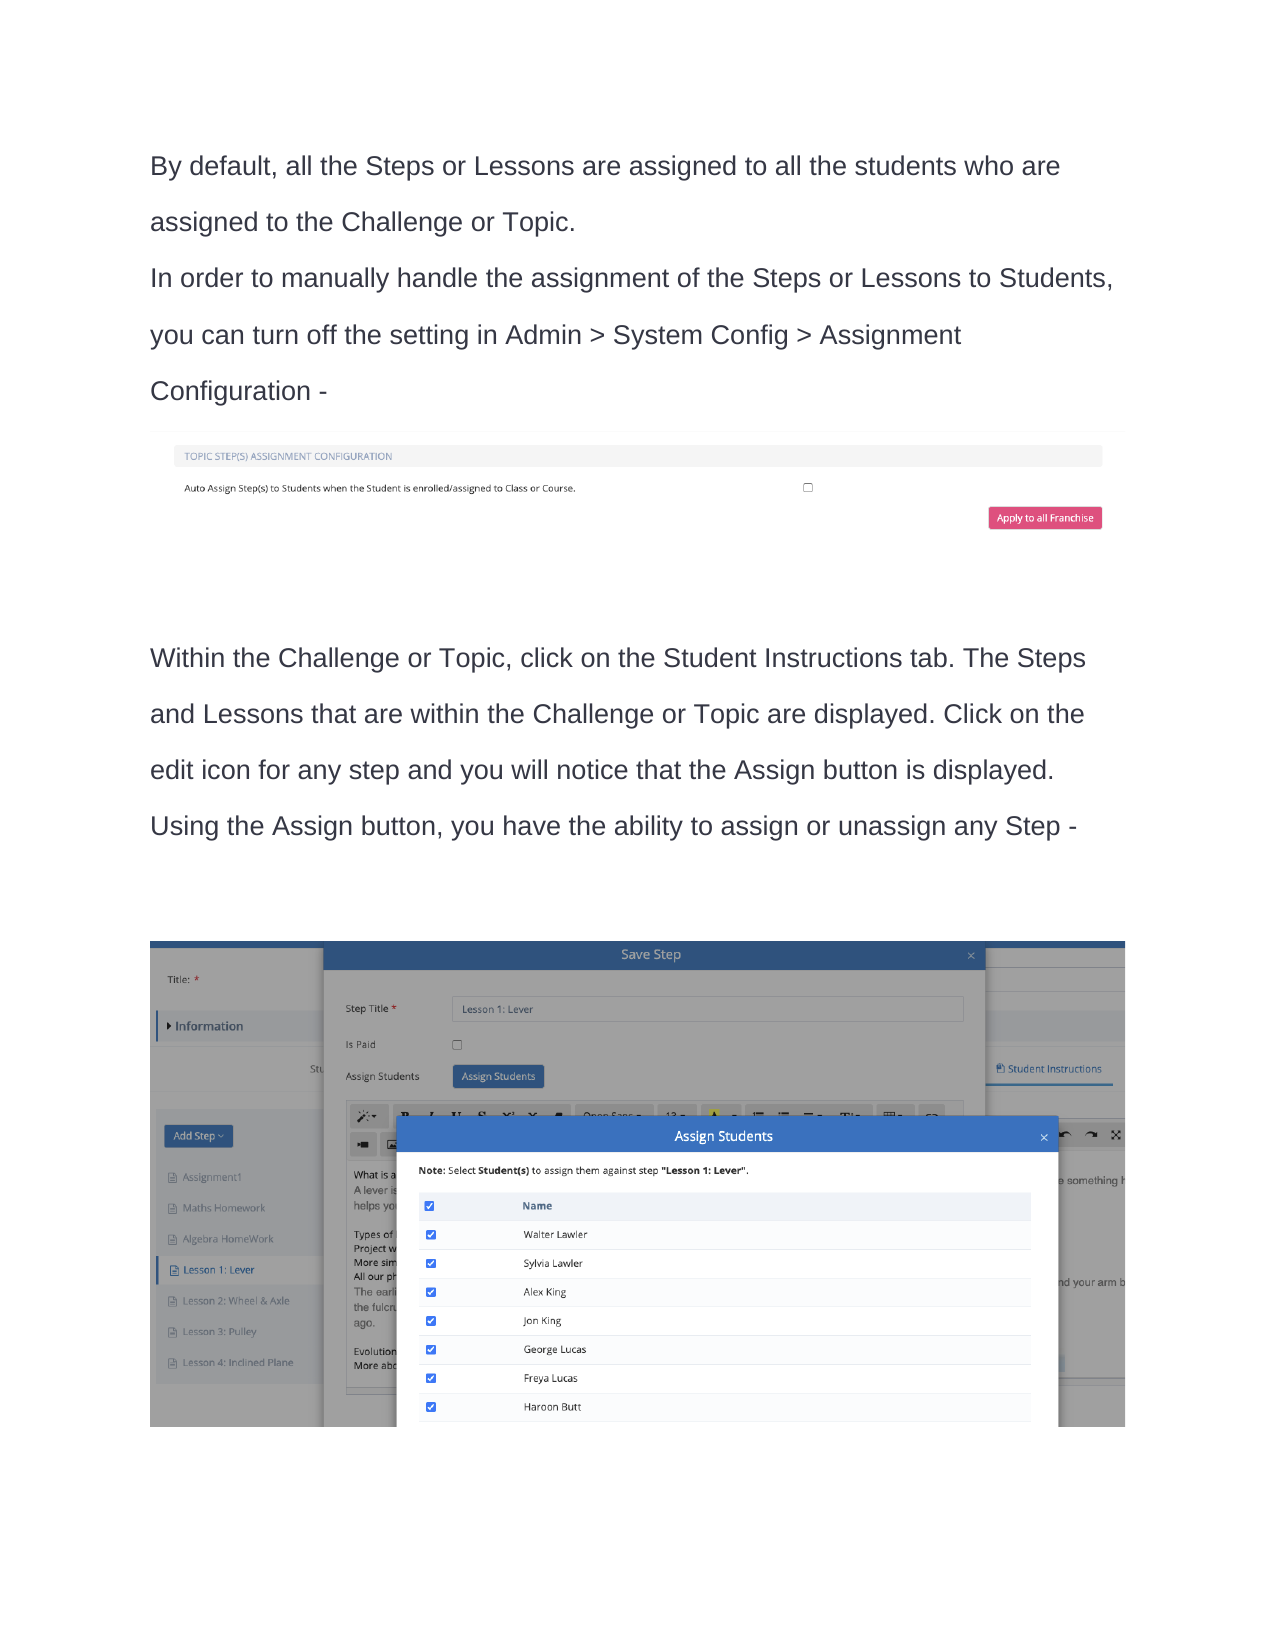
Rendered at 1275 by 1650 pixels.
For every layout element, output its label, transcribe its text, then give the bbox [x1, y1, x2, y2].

text Within the Challenge or Topic, click on the Student Instructions tab. The Steps and Lessons that are within the Challenge or Topic are displayed. Click on the edit icon for any step and you will notice that the Assign button is displayed. Using the Assign button, you have the ability to assign or unassign any Step - [150, 642, 1125, 842]
picture [150, 431, 1125, 546]
text In order to manually handle the assignment of the Steps or Lessons to Students, you can turn off the setting in Admin > System Config > Assignment Configuration - [150, 262, 1125, 406]
picture [150, 941, 1125, 1427]
text By default, all the Steps or Lessons are assigned to all the students who are assigned to the Challenge or Topic. [150, 150, 1125, 237]
